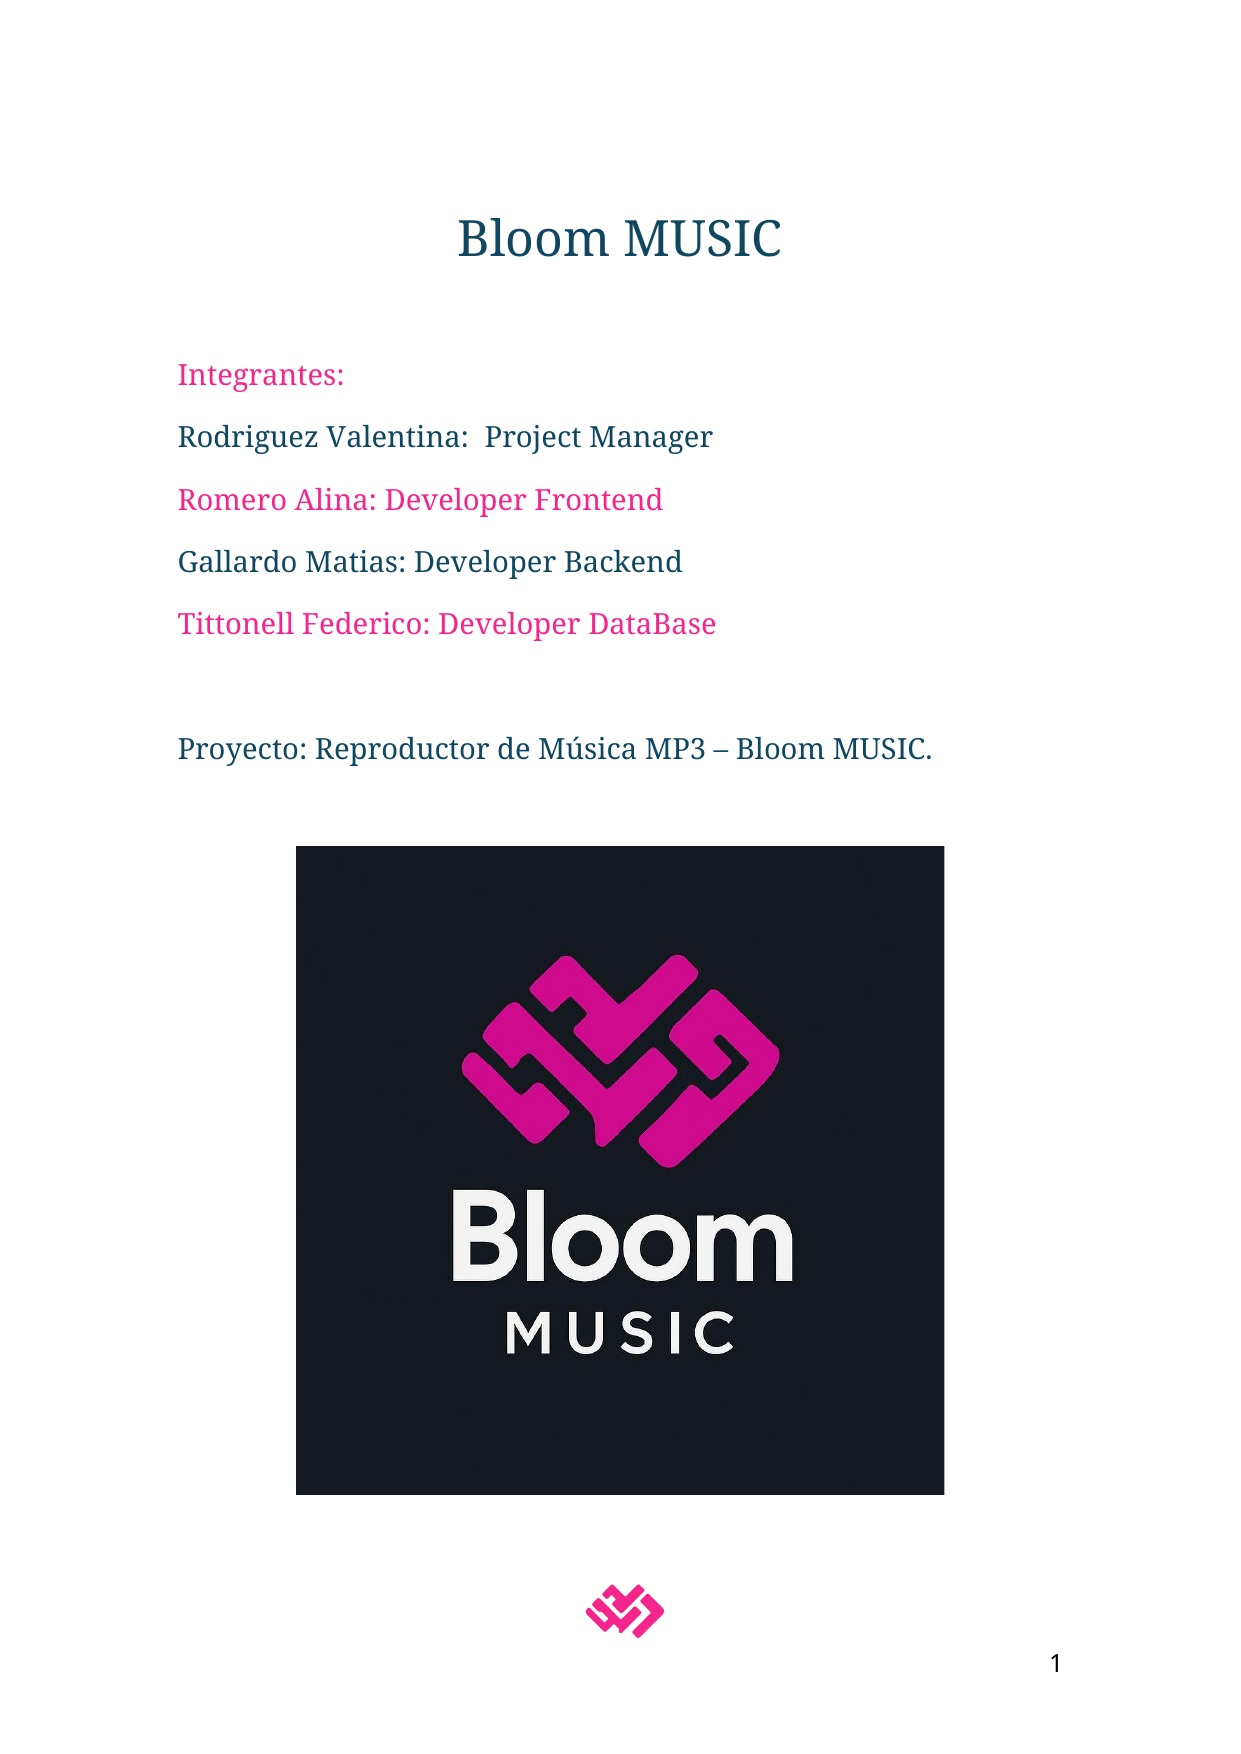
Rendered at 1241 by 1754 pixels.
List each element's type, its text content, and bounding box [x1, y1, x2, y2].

picture [567, 1556, 683, 1672]
text Bloom MUSIC [177, 203, 1063, 272]
text Gallardo Matias: Developer Backend [177, 541, 1063, 581]
text Rodriguez Valentina: Project Manager [177, 417, 1063, 456]
picture [296, 846, 945, 1495]
text Romero Alina: Developer Frontend [177, 479, 1063, 518]
text Tittonell Federico: Developer DataBase [177, 603, 1063, 643]
text Integrantes: [177, 354, 1063, 394]
text Proyecto: Reproductor de Música MP3 – Bloom MUSIC. [177, 728, 1063, 768]
